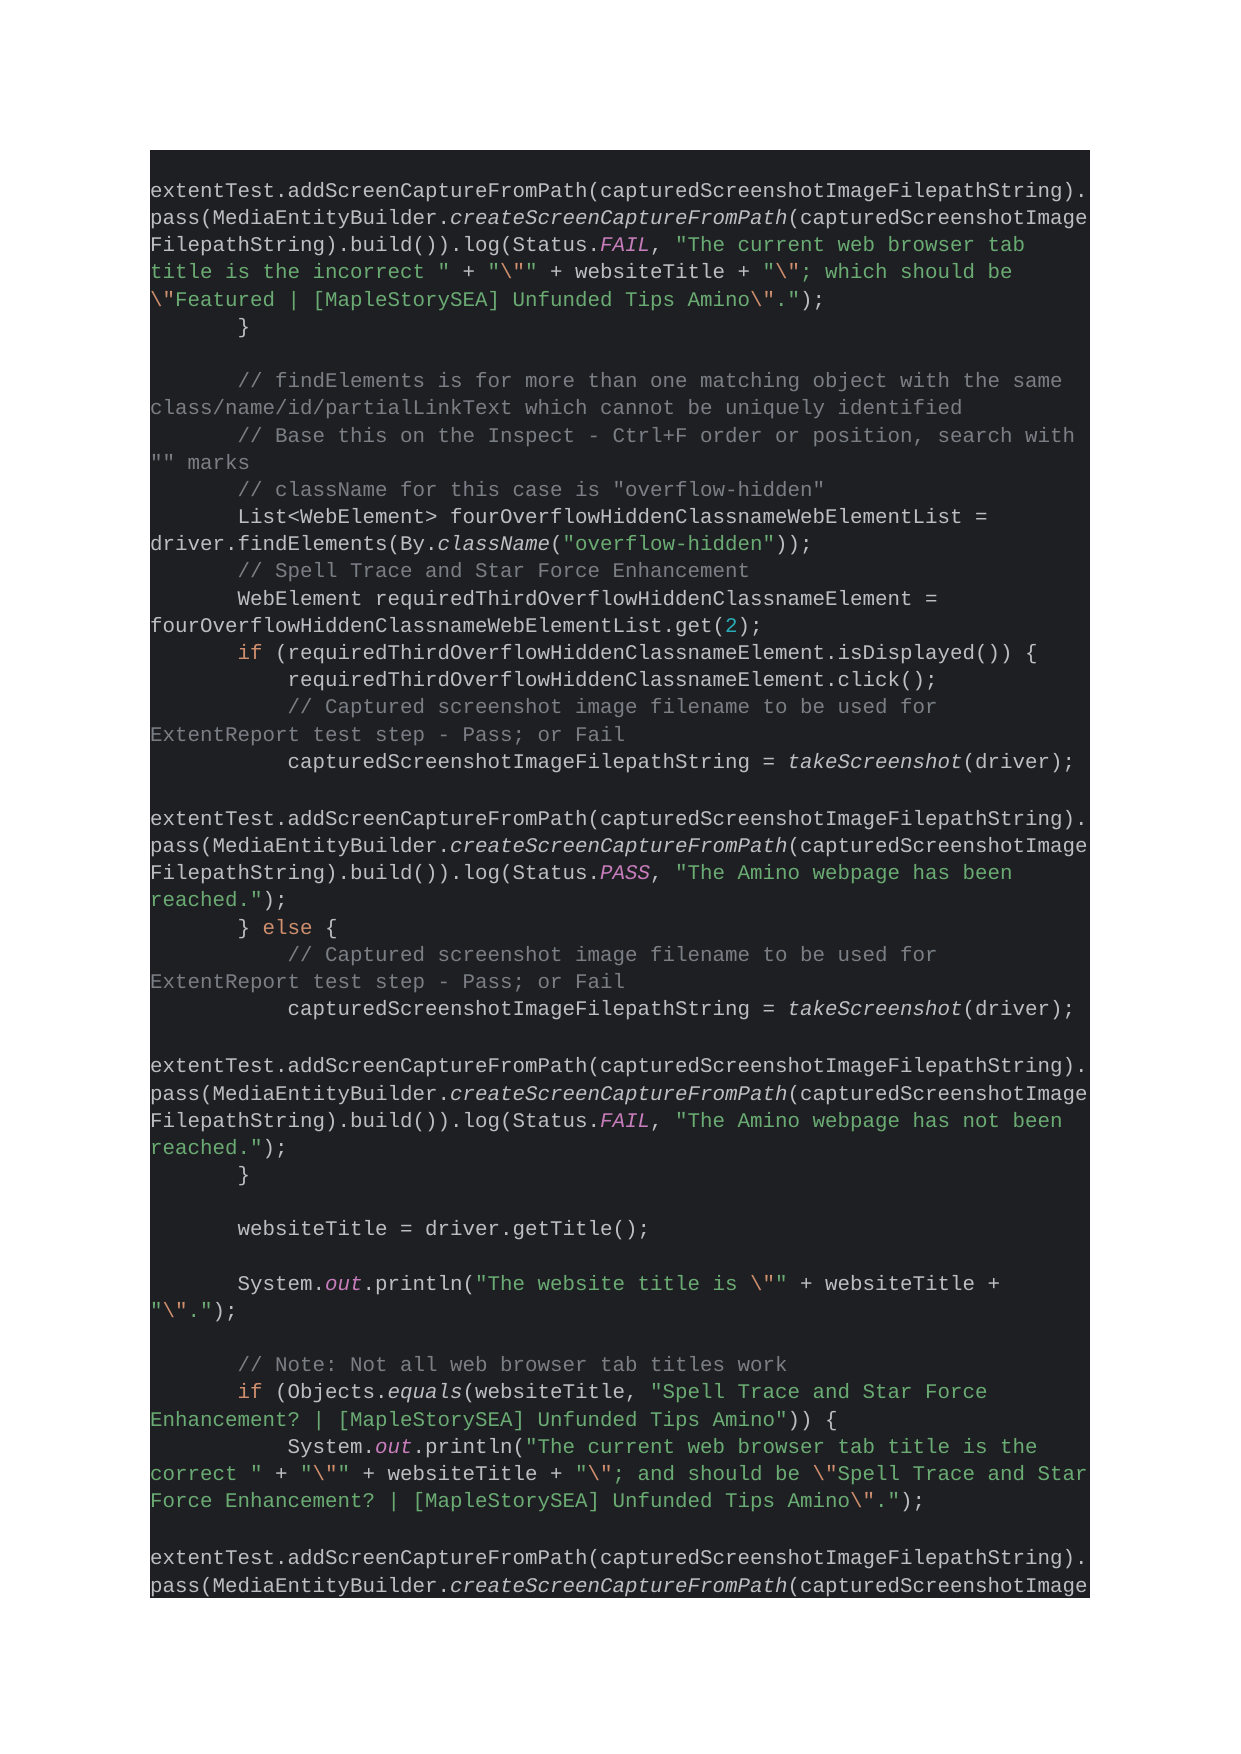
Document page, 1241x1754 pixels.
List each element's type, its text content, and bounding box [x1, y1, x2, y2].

text } else { [150, 917, 1090, 940]
text capturedScreenshotImageFilepathString = takeScreenshot(driver); [150, 751, 1090, 774]
text // findElements is for more than one matching object with the same class/name/id/partialLinkText which cannot be uniquely identified [150, 370, 1090, 421]
text // Base this on the Inspect - Ctrl+F order or position, search with "" marks [150, 424, 1090, 475]
text WebElement requiredThirdOverflowHiddenClassnameElement = fourOverflowHiddenClassnameWebElementList.get(2); [150, 588, 1090, 638]
text if (requiredThirdOverflowHiddenClassnameElement.isDisplayed()) { [150, 642, 1090, 666]
text // Captured screenshot image filename to be used for ExtentReport test step - Pass; or Fail [150, 944, 1090, 995]
text extentTest.addScreenCaptureFromPath(capturedScreenshotImageFilepathString).pass(MediaEntityBuilder.createScreenCaptureFromPath(capturedScreenshotImageFilepathString).build()).log(Status.PASS, "The Amino webpage has been reached."); [150, 778, 1090, 913]
text requiredThirdOverflowHiddenClassnameElement.click(); [150, 669, 1090, 693]
text } [150, 316, 1090, 339]
text // Captured screenshot image filename to be used for ExtentReport test step - Pass; or Fail [150, 696, 1090, 747]
text if (Objects.equals(websiteTitle, "Spell Trace and Star Force Enhancement? | [MapleStorySEA] Unfunded Tips Amino")) { [150, 1382, 1090, 1432]
text // Spell Trace and Star Force Enhancement [150, 561, 1090, 584]
text System.out.println("The current web browser tab title is the correct " + "\"" + websiteTitle + "\"; and should be \"Spell Trace and Star Force Enhancement? | [MapleStorySEA] Unfunded Tips Amino\"."); [150, 1436, 1090, 1514]
text } [150, 1164, 1090, 1188]
text List<WebElement> fourOverflowHiddenClassnameWebElementList = driver.findElements(By.className("overflow-hidden")); [150, 506, 1090, 557]
text capturedScreenshotImageFilepathString = takeScreenshot(driver); [150, 998, 1090, 1022]
text // Note: Not all web browser tab titles work [150, 1354, 1090, 1378]
text System.out.println("The website title is \"" + websiteTitle + "\"."); [150, 1273, 1090, 1324]
text websiteTitle = driver.getTitle(); [150, 1218, 1090, 1242]
text extentTest.addScreenCaptureFromPath(capturedScreenshotImageFilepathString).pass(MediaEntityBuilder.createScreenCaptureFromPath(capturedScreenshotImageFilepathString).build()).log(Status.FAIL, "The Amino webpage has not been reached."); [150, 1025, 1090, 1161]
text extentTest.addScreenCaptureFromPath(capturedScreenshotImageFilepathString).pass(MediaEntityBuilder.createScreenCaptureFromPath(capturedScreenshotImageFilepathString).build()).log(Status.FAIL, "The current web browser tab title is the incorrect " + "\"" + websiteTitle + "\"; which should be \"Featured | [MapleStorySEA] Unfunded Tips Amino\"."); [150, 150, 1090, 312]
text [150, 1517, 1090, 1598]
text // className for this case is "overflow-hidden" [150, 479, 1090, 503]
